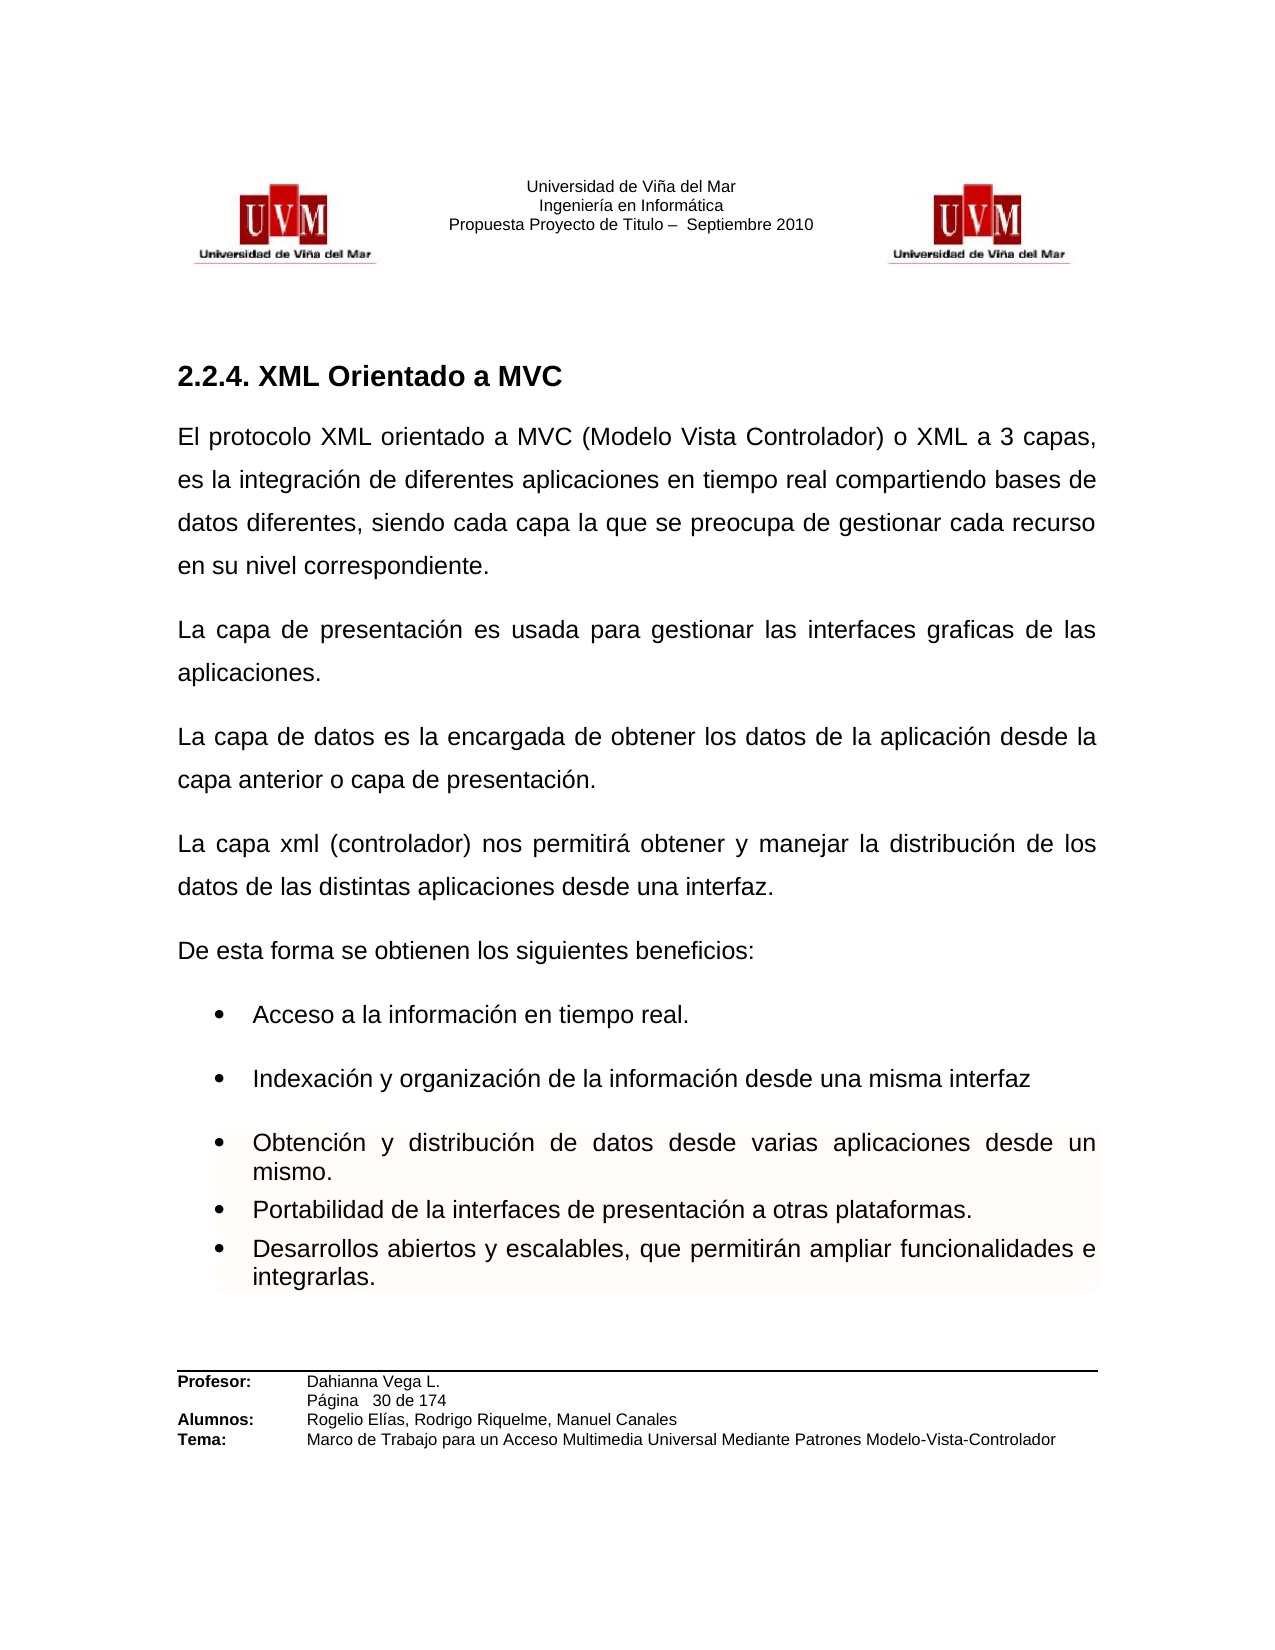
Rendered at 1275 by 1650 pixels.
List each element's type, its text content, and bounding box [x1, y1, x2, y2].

list Desarrollos abiertos y escalables, que permitirán ampliar funcionalidades e integrarlas. [215, 1233, 1098, 1291]
text El protocolo XML orientado a MVC (Modelo Vista Controlador) o XML a 3 capas, es la integración de diferentes aplicaciones en tiempo real compartiendo bases de datos diferentes, siendo cada capa la que se preocupa de gestionar cada recurso en su nivel correspondiente. [177, 422, 1098, 580]
subtitle 2.2.4. XML Orientado a MVC [177, 359, 1098, 392]
list Indexación y organización de la información desde una misma interfaz [215, 1064, 1098, 1093]
picture [871, 176, 1084, 267]
text La capa de datos es la encargada de obtener los datos de la aplicación desde la capa anterior o capa de presentación. [177, 722, 1098, 794]
text La capa xml (controlador) nos permitirá obtener y manejar la distribución de los datos de las distintas aplicaciones desde una interfaz. [177, 829, 1098, 901]
list Acceso a la información en tiempo real. [215, 1000, 1098, 1029]
text De esta forma se obtienen los siguientes beneficios: [177, 936, 1098, 965]
list Obtención y distribución de datos desde varias aplicaciones desde un mismo. [215, 1128, 1098, 1186]
text La capa de presentación es usada para gestionar las interfaces graficas de las aplicaciones. [177, 615, 1098, 687]
list Portabilidad de la interfaces de presentación a otras plataformas. [215, 1195, 1098, 1224]
picture [177, 176, 390, 267]
